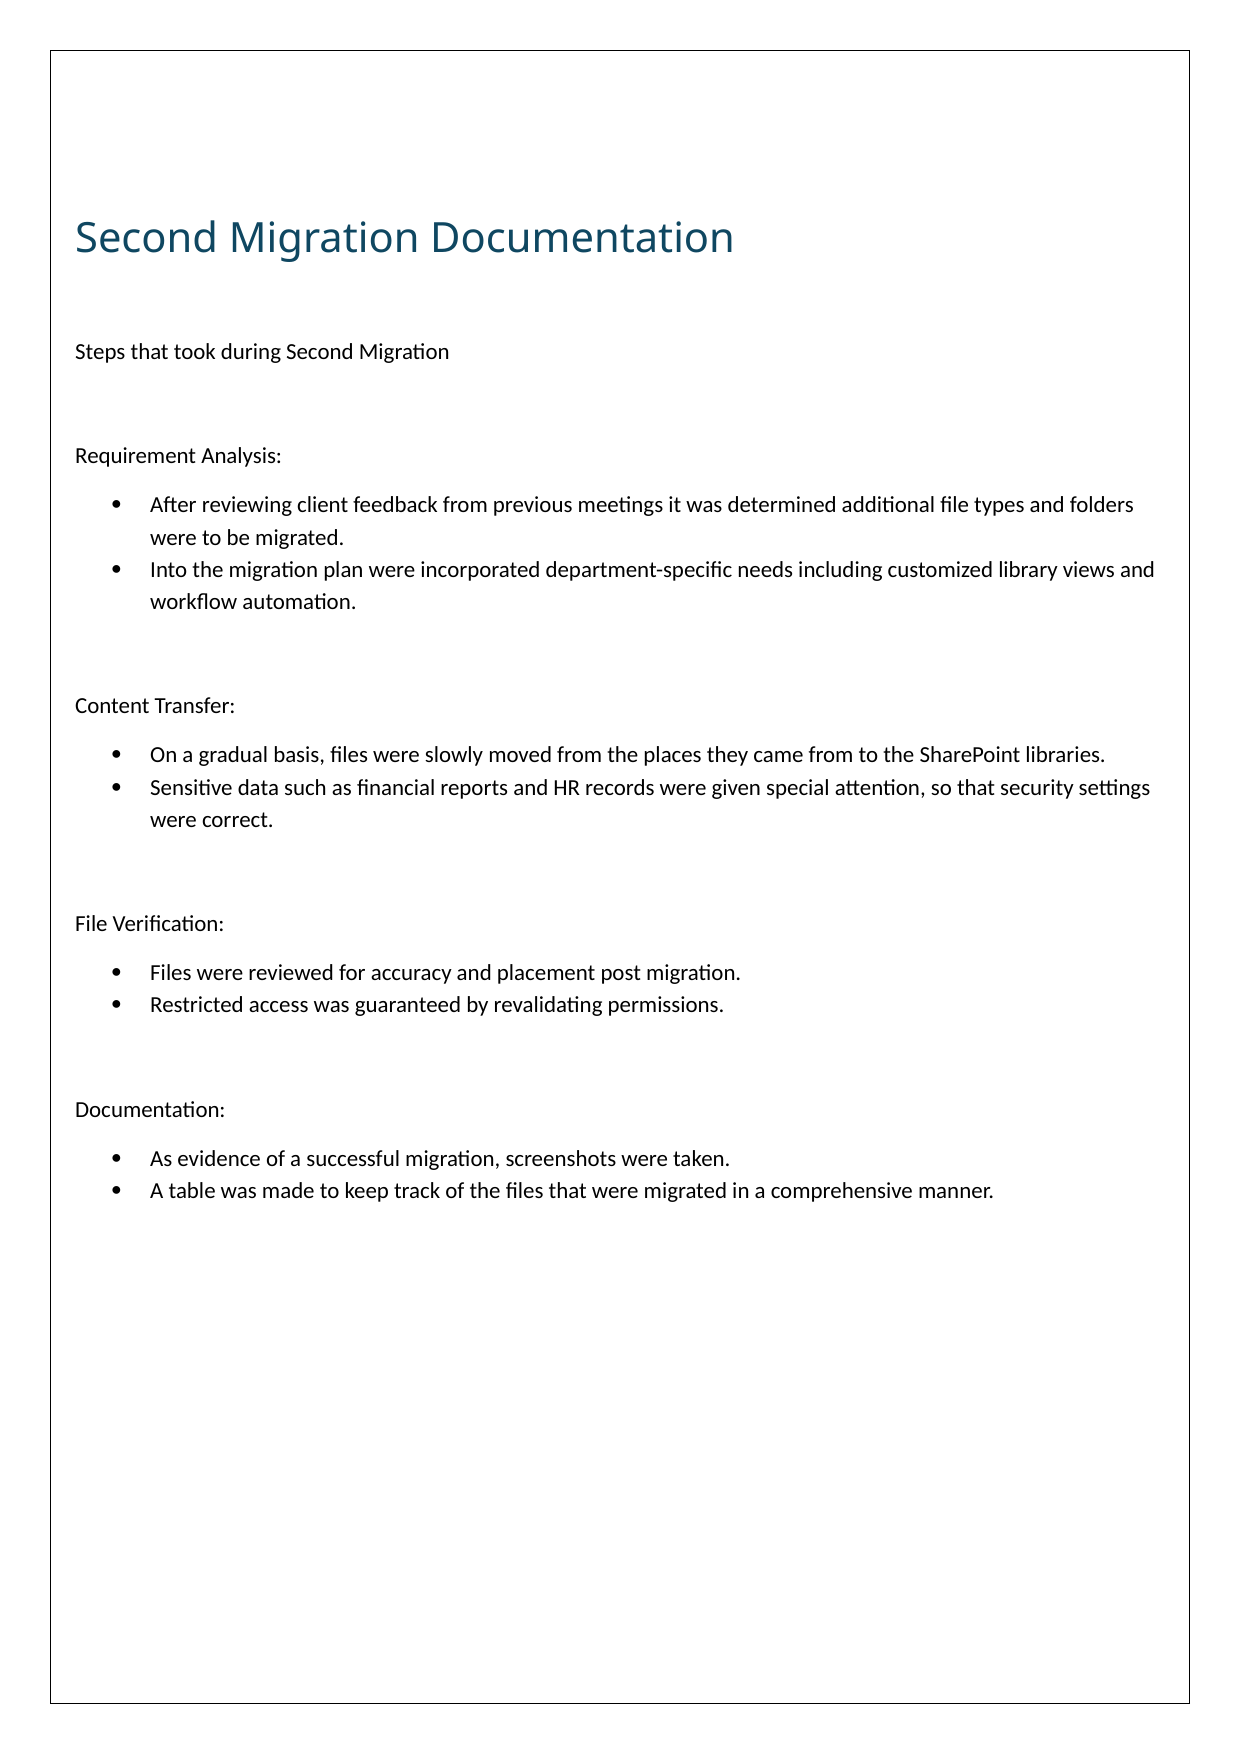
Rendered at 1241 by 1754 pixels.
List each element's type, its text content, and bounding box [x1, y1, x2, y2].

text Content Transfer: [75, 692, 1165, 720]
list Files were reviewed for accuracy and placement post migration. [112, 958, 1165, 986]
list Restricted access was guaranteed by revalidating permissions. [112, 991, 1165, 1019]
list A table was made to keep track of the files that were migrated in a comprehensive manner. [112, 1176, 1165, 1204]
text Requirement Analysis: [75, 442, 1165, 469]
subtitle Second Migration Documentation [75, 207, 1165, 264]
text Steps that took during Second Migration [75, 337, 1165, 365]
list Sensitive data such as financial reports and HR records were given special attention, so that security settings were correct. [112, 773, 1165, 833]
text Documentation: [75, 1095, 1165, 1123]
text File Verification: [75, 909, 1165, 938]
list As evidence of a successful migration, screenshots were taken. [112, 1144, 1165, 1172]
list Into the migration plan were incorporated department-specific needs including customized library views and workflow automation. [112, 555, 1165, 615]
list After reviewing client feedback from previous meetings it was determined additional file types and folders were to be migrated. [112, 490, 1165, 551]
list On a gradual basis, files were slowly moved from the places they came from to the SharePoint libraries. [112, 741, 1165, 768]
